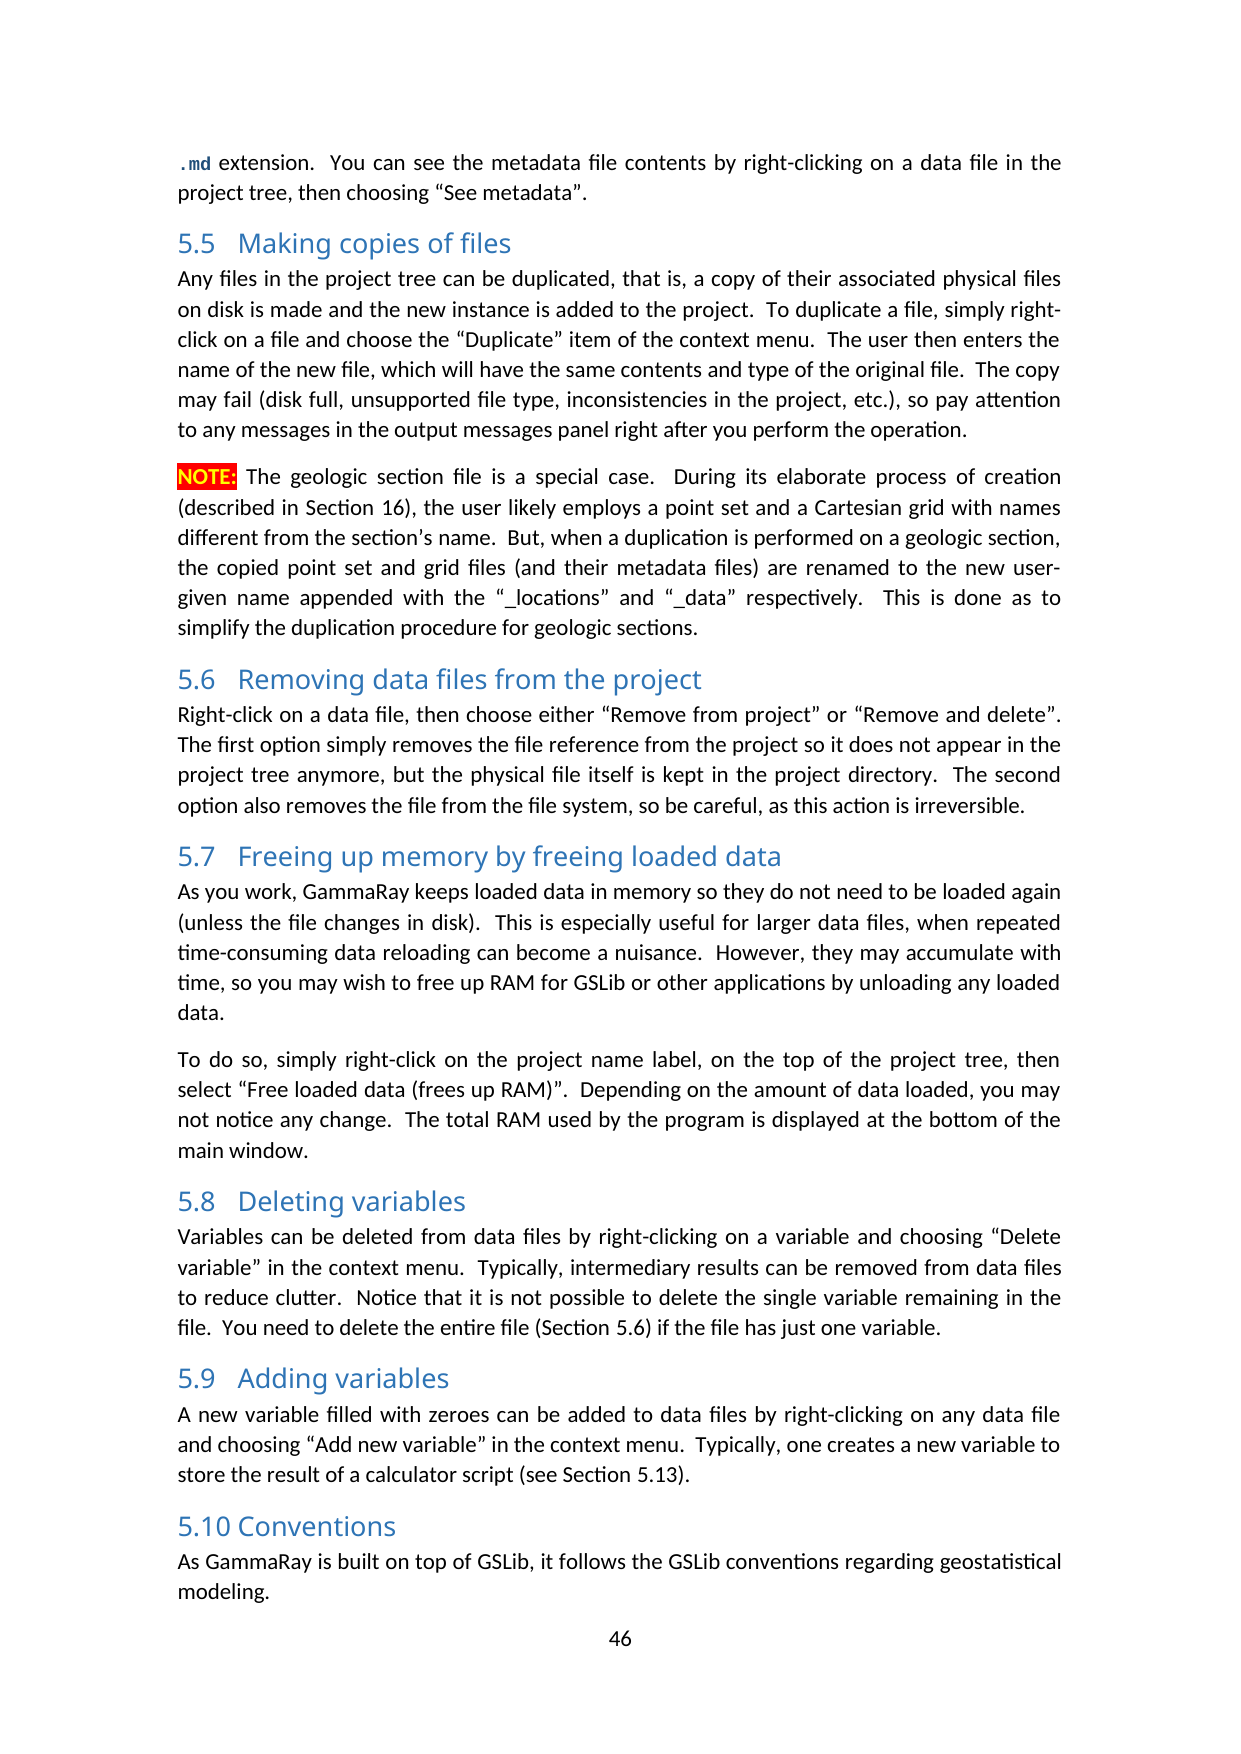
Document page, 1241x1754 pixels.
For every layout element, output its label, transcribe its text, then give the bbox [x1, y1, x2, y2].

subtitle Removing data files from the project [177, 660, 1063, 697]
subtitle Deleting variables [177, 1183, 1063, 1219]
text To do so, simply right-click on the project name label, on the top of the project tree, then select “Free loaded data (frees up RAM)”. Depending on the amount of data loaded, you may not notice any change. The total RAM used by the program is displayed at the bottom of the main window. [177, 1045, 1063, 1164]
subtitle Freeing up memory by freeing loaded data [177, 838, 1063, 874]
text A new variable filled with zeroes can be added to data files by right-clicking on any data file and choosing “Add new variable” in the context menu. Typically, one creates a new variable to store the result of a calculator script (see Section 5.13). [177, 1400, 1063, 1488]
text As GammaRay is built on top of GSLib, it follows the GSLib conventions regarding geostatistical modeling. [177, 1547, 1063, 1605]
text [177, 148, 1063, 206]
text NOTE: The geologic section file is a special case. During its elaborate process of creation (described in Section 16), the user likely employs a point set and a Cartesian grid with names different from the section’s name. But, when a duplication is performed on a geologic section, the copied point set and grid files (and their metadata files) are renamed to the new user-given name appended with the “_locations” and “_data” respectively. This is done as to simplify the duplication procedure for geologic sections. [177, 462, 1063, 641]
subtitle Making copies of files [177, 225, 1063, 262]
text Right-click on a data file, then choose either “Remove from project” or “Remove and delete”. The first option simply removes the file reference from the project so it does not appear in the project tree anymore, but the physical file itself is kept in the project directory. The second option also removes the file from the file system, so be careful, as this action is irreversible. [177, 700, 1063, 819]
text Any files in the project tree can be duplicated, that is, a copy of their associated physical files on disk is made and the new instance is added to the project. To duplicate a file, simply right-click on a file and choose the “Duplicate” item of the context menu. The user then enters the name of the new file, which will have the same contents and type of the original file. The copy may fail (disk full, unsupported file type, inconsistencies in the project, etc.), so pay attention to any messages in the output messages panel right after you perform the operation. [177, 264, 1063, 443]
text Variables can be deleted from data files by right-clicking on a variable and choosing “Delete variable” in the context menu. Typically, intermediary results can be removed from data files to reduce clutter. Notice that it is not possible to delete the single variable remaining in the file. You need to delete the entire file (Section 5.6) if the file has just one variable. [177, 1222, 1063, 1341]
subtitle Conventions [177, 1507, 1063, 1544]
subtitle Adding variables [177, 1360, 1063, 1397]
text As you work, GammaRay keeps loaded data in memory so they do not need to be loaded again (unless the file changes in disk). This is especially useful for larger data files, when repeated time-consuming data reloading can become a nuisance. However, they may accumulate with time, so you may wish to free up RAM for GSLib or other applications by unloading any loaded data. [177, 877, 1063, 1026]
